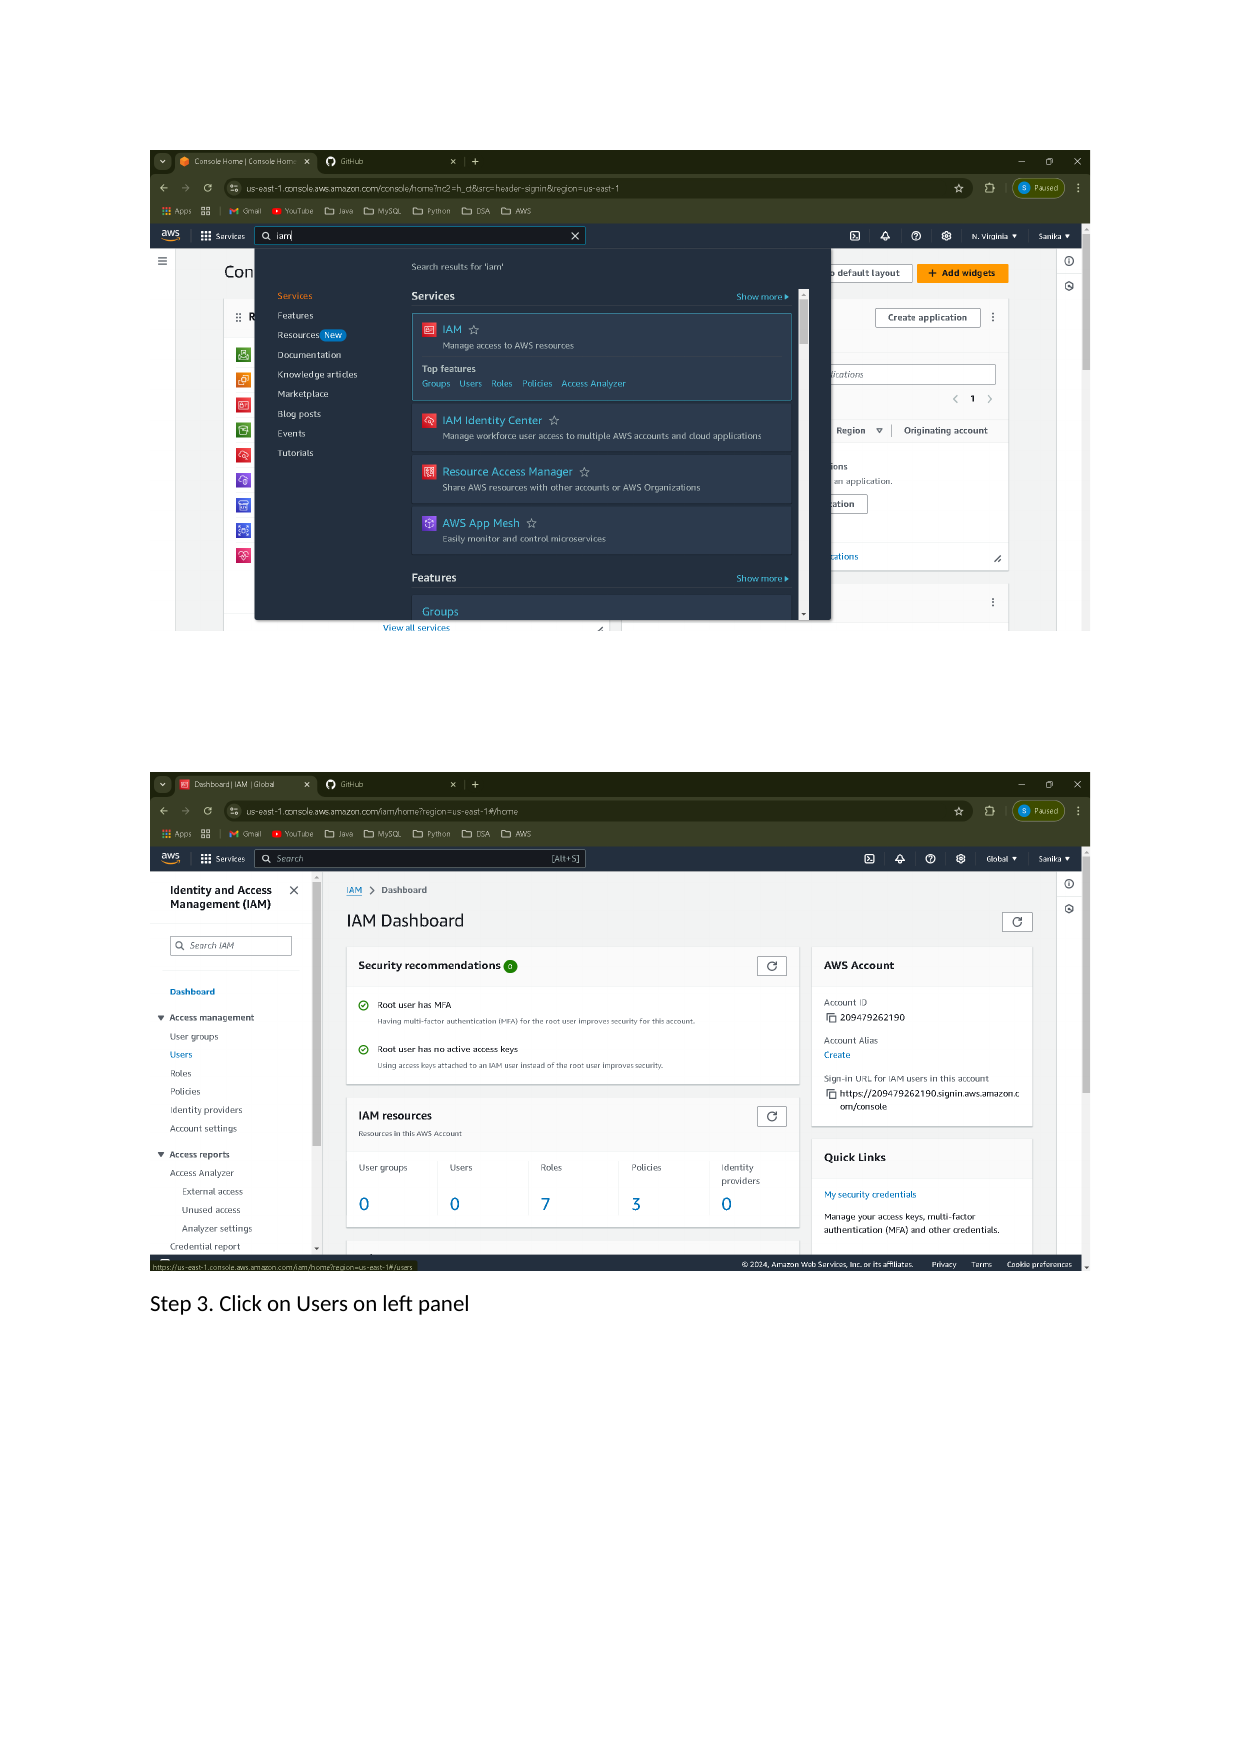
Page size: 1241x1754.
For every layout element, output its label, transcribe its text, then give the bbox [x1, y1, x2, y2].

picture [150, 150, 1091, 631]
picture [150, 772, 1091, 1271]
text Step 3. Click on Users on left panel [150, 1289, 1090, 1318]
